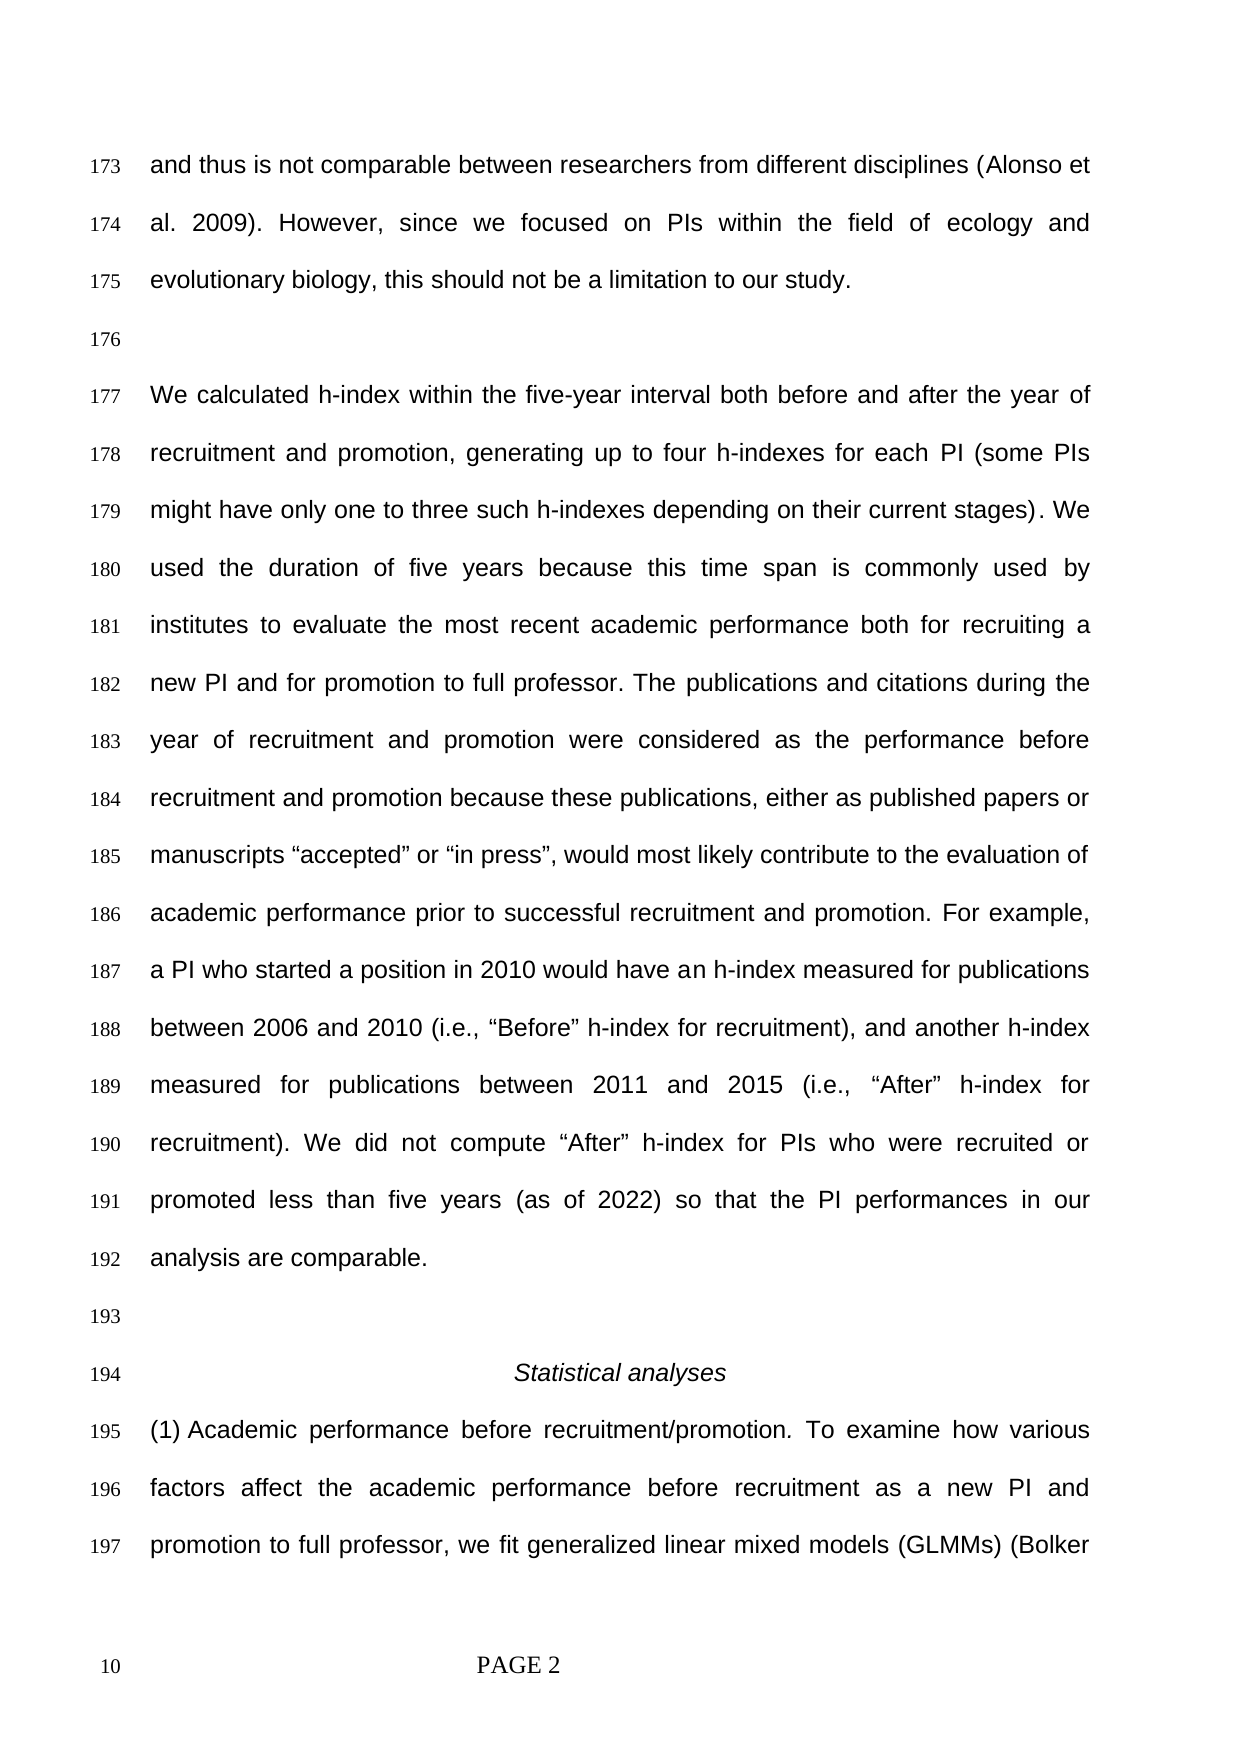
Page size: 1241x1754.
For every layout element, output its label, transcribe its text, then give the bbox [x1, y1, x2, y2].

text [150, 150, 1090, 294]
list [150, 1415, 1090, 1559]
list Statistical analyses [150, 1357, 1090, 1386]
text We calculated h-index within the five-year interval both before and after the year of recruitment and promotion, generating up to four h-indexes for each PI (some PIs might have only one to three such h-indexes depending on their current stages). We used the duration of five years because this time span is commonly used by institutes to evaluate the most recent academic performance both for recruiting a new PI and for promotion to full professor. The publications and citations during the year of recruitment and promotion were considered as the performance before recruitment and promotion because these publications, either as published papers or manuscripts “accepted” or “in press”, would most likely contribute to the evaluation of academic performance prior to successful recruitment and promotion. For example, a PI who started a position in 2010 would have an h-index measured for publications between 2006 and 2010 (i.e., “Before” h-index for recruitment), and another h-index measured for publications between 2011 and 2015 (i.e., “After” h-index for recruitment). We did not compute “After” h-index for PIs who were recruited or promoted less than five years (as of 2022) so that the PI performances in our analysis are comparable. [150, 380, 1090, 1271]
